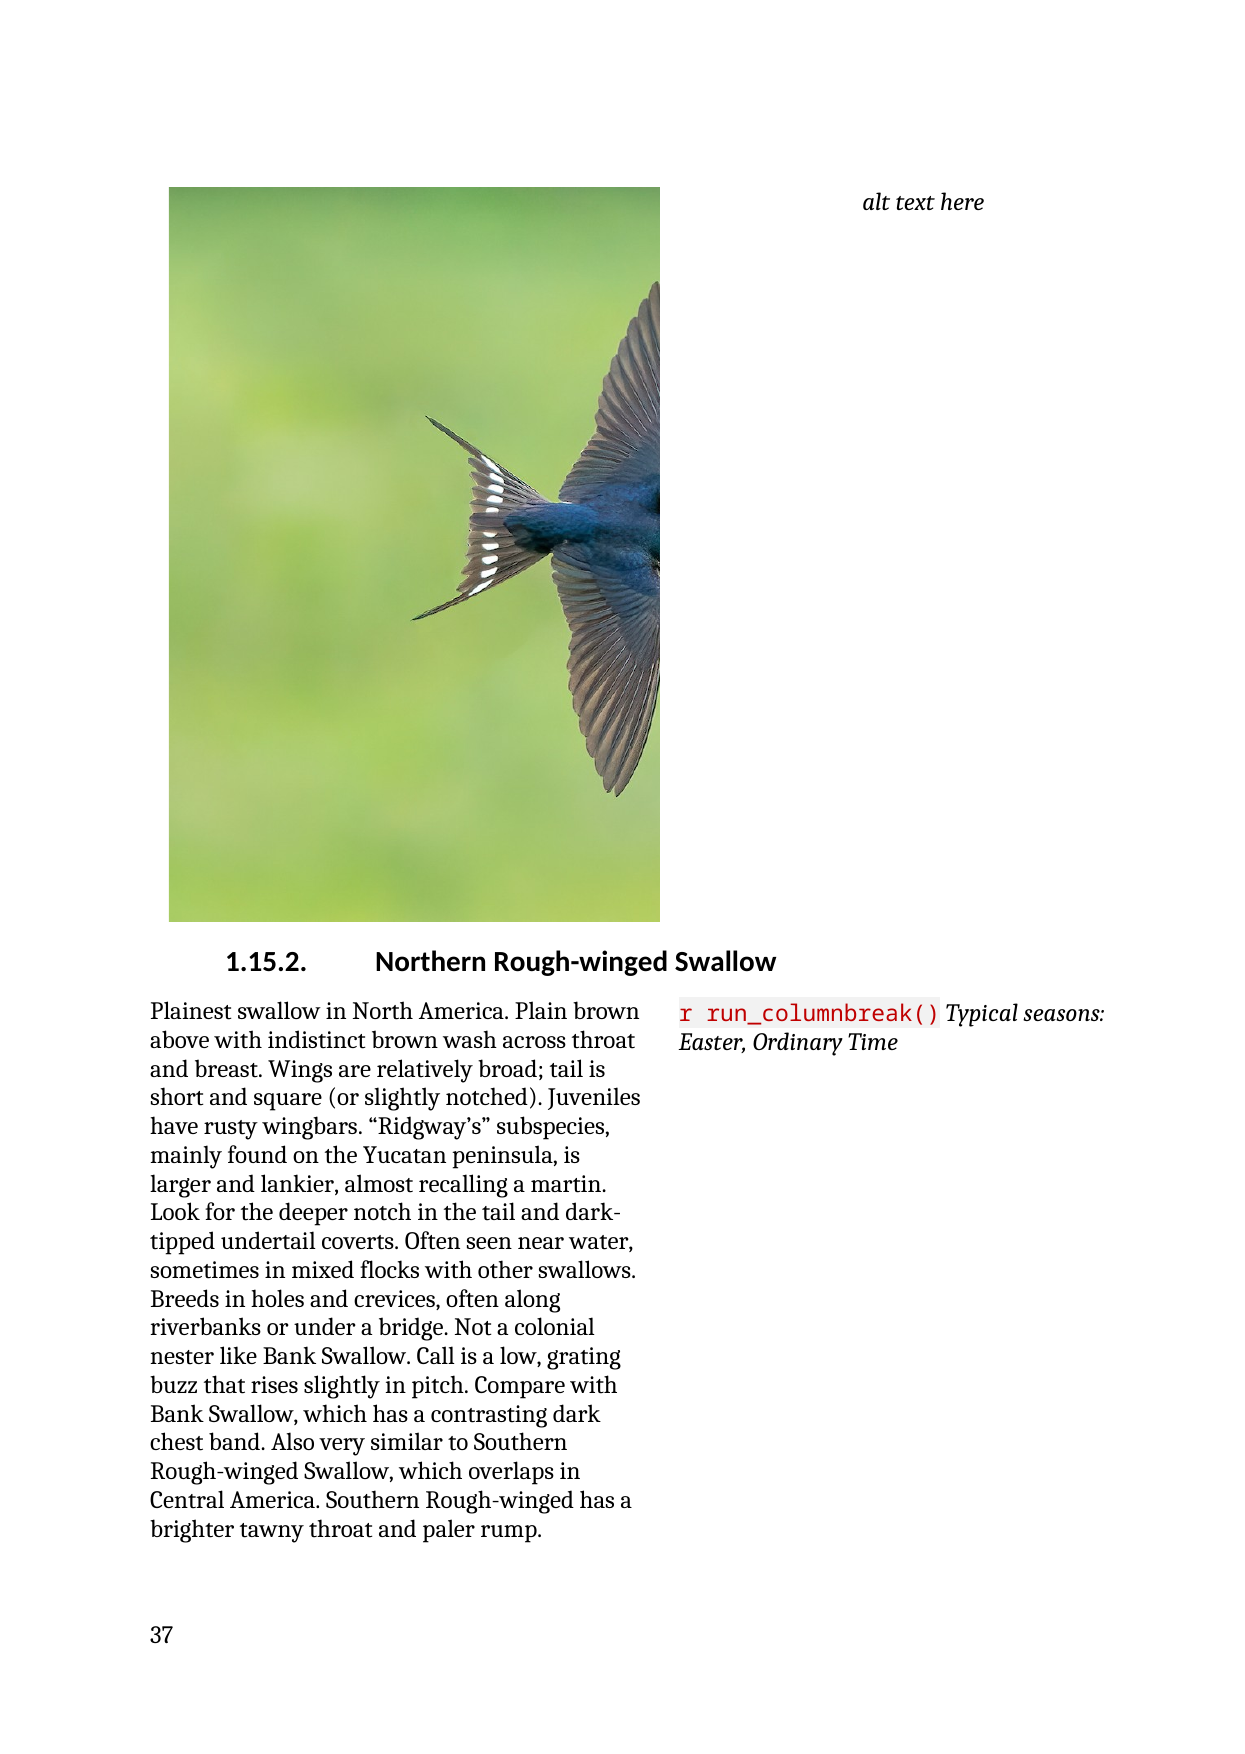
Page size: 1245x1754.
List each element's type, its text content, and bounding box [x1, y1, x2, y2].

text Plainest swallow in North America. Plain brown above with indistinct brown wash across throat and breast. Wings are relatively broad; tail is short and square (or slightly notched). Juveniles have rusty wingbars. “Ridgway’s” subspecies, mainly found on the Yucatan peninsula, is larger and lankier, almost recalling a martin. Look for the deeper notch in the tail and dark-tipped undertail coverts. Often seen near water, sometimes in mixed flocks with other swallows. Breeds in holes and crevices, often along riverbanks or under a bridge. Not a colonial nester like Bank Swallow. Call is a low, grating buzz that rises slightly in pitch. Compare with Bank Swallow, which has a contrasting dark chest band. Also very similar to Southern Rough-winged Swallow, which overlaps in Central America. Southern Rough-winged has a brighter tawny throat and paler rump. [150, 997, 641, 1543]
text r run_columnbreak() Typical seasons: Easter, Ordinary Time [679, 997, 1170, 1057]
subtitle Northern Rough-winged Swallow [225, 943, 1170, 978]
text alt text here [679, 187, 1170, 216]
picture [168, 187, 660, 922]
